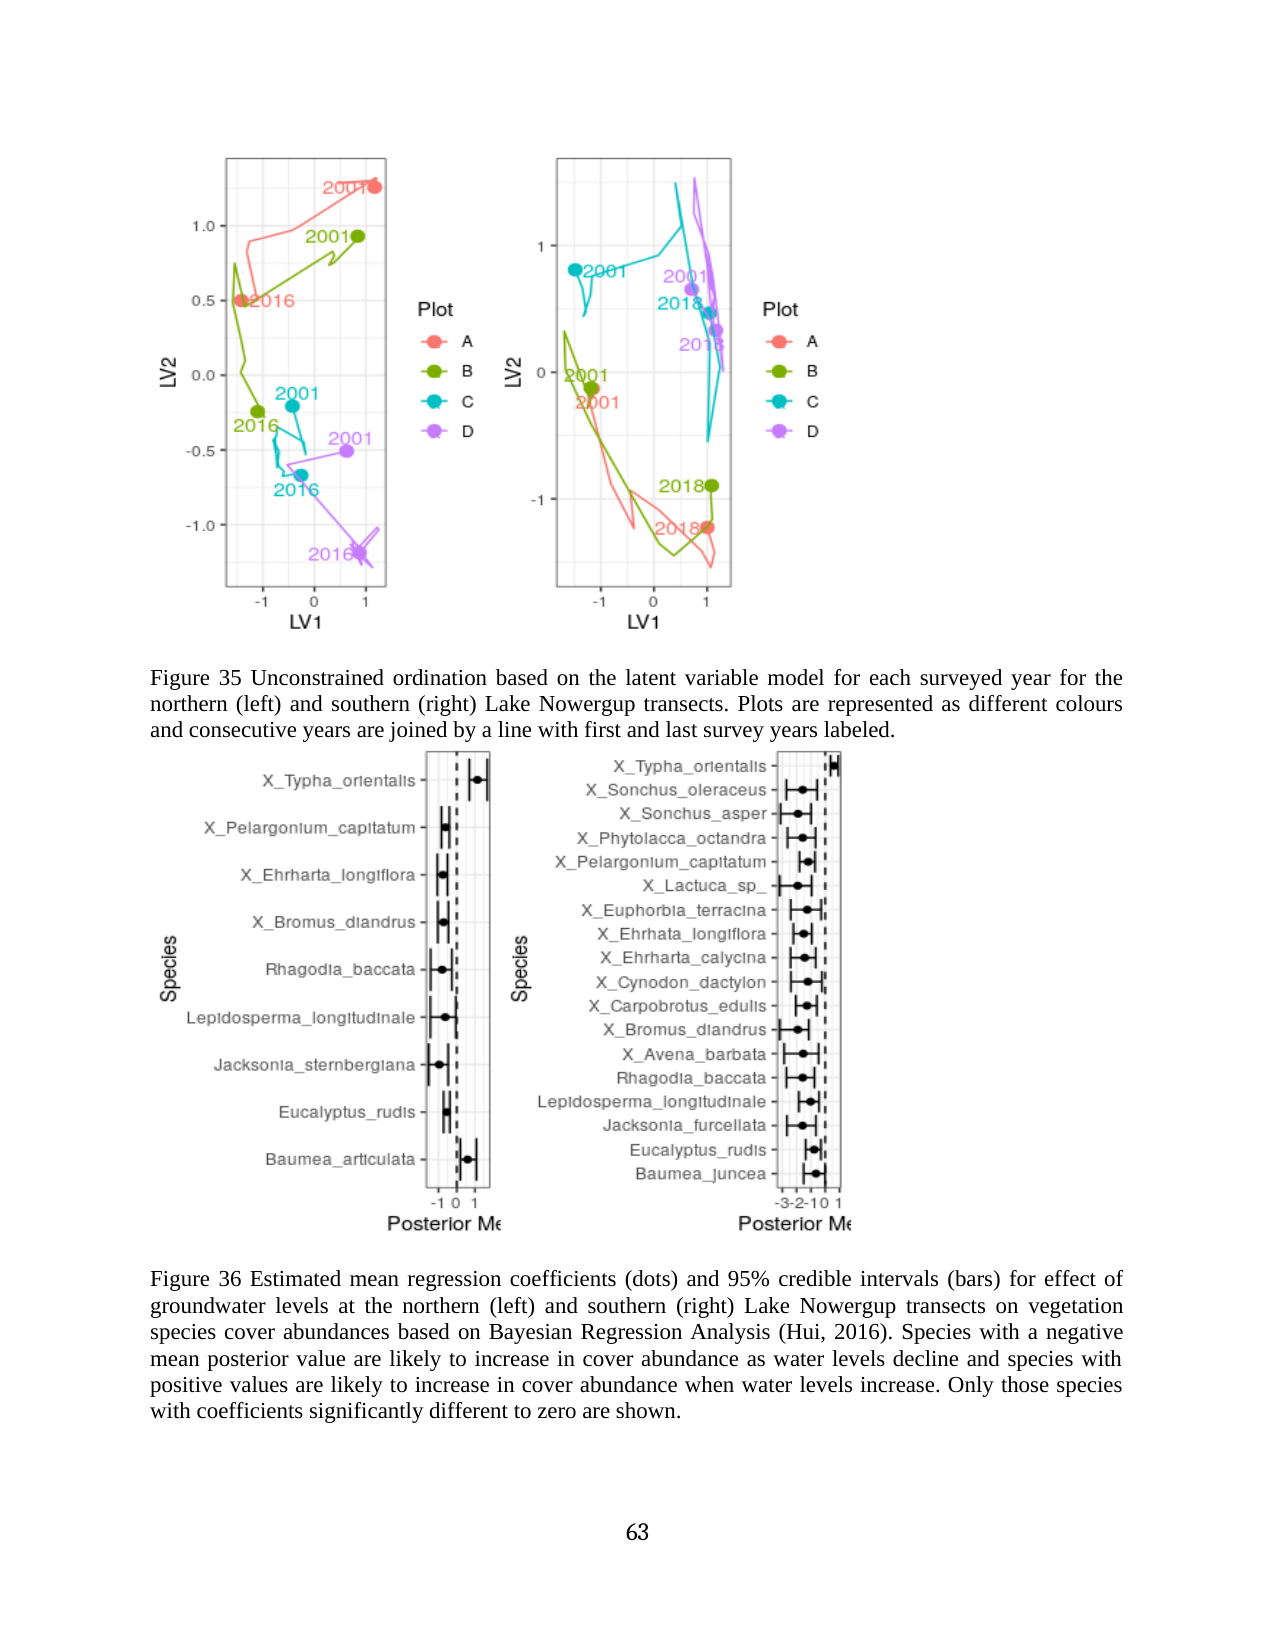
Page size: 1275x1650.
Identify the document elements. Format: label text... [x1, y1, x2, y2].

text Figure 36 Estimated mean regression coefficients (dots) and 95% credible intervals (bars) for effect of groundwater levels at the northern (left) and southern (right) Lake Nowergup transects on vegetation species cover abundances based on Bayesian Regression Analysis (Hui, 2016). Species with a negative mean posterior value are likely to increase in cover abundance as water levels decline and species with positive values are likely to increase in cover abundance when water levels increase. Only those species with coefficients significantly different to zero are shown. [150, 1266, 1125, 1424]
picture [150, 150, 840, 643]
text Figure 35 Unconstrained ordination based on the latent variable model for each surveyed year for the northern (left) and southern (right) Lake Nowergup transects. Plots are represented as different colours and consecutive years are joined by a line with first and last survey years labeled. [150, 663, 1125, 743]
picture [150, 742, 852, 1245]
